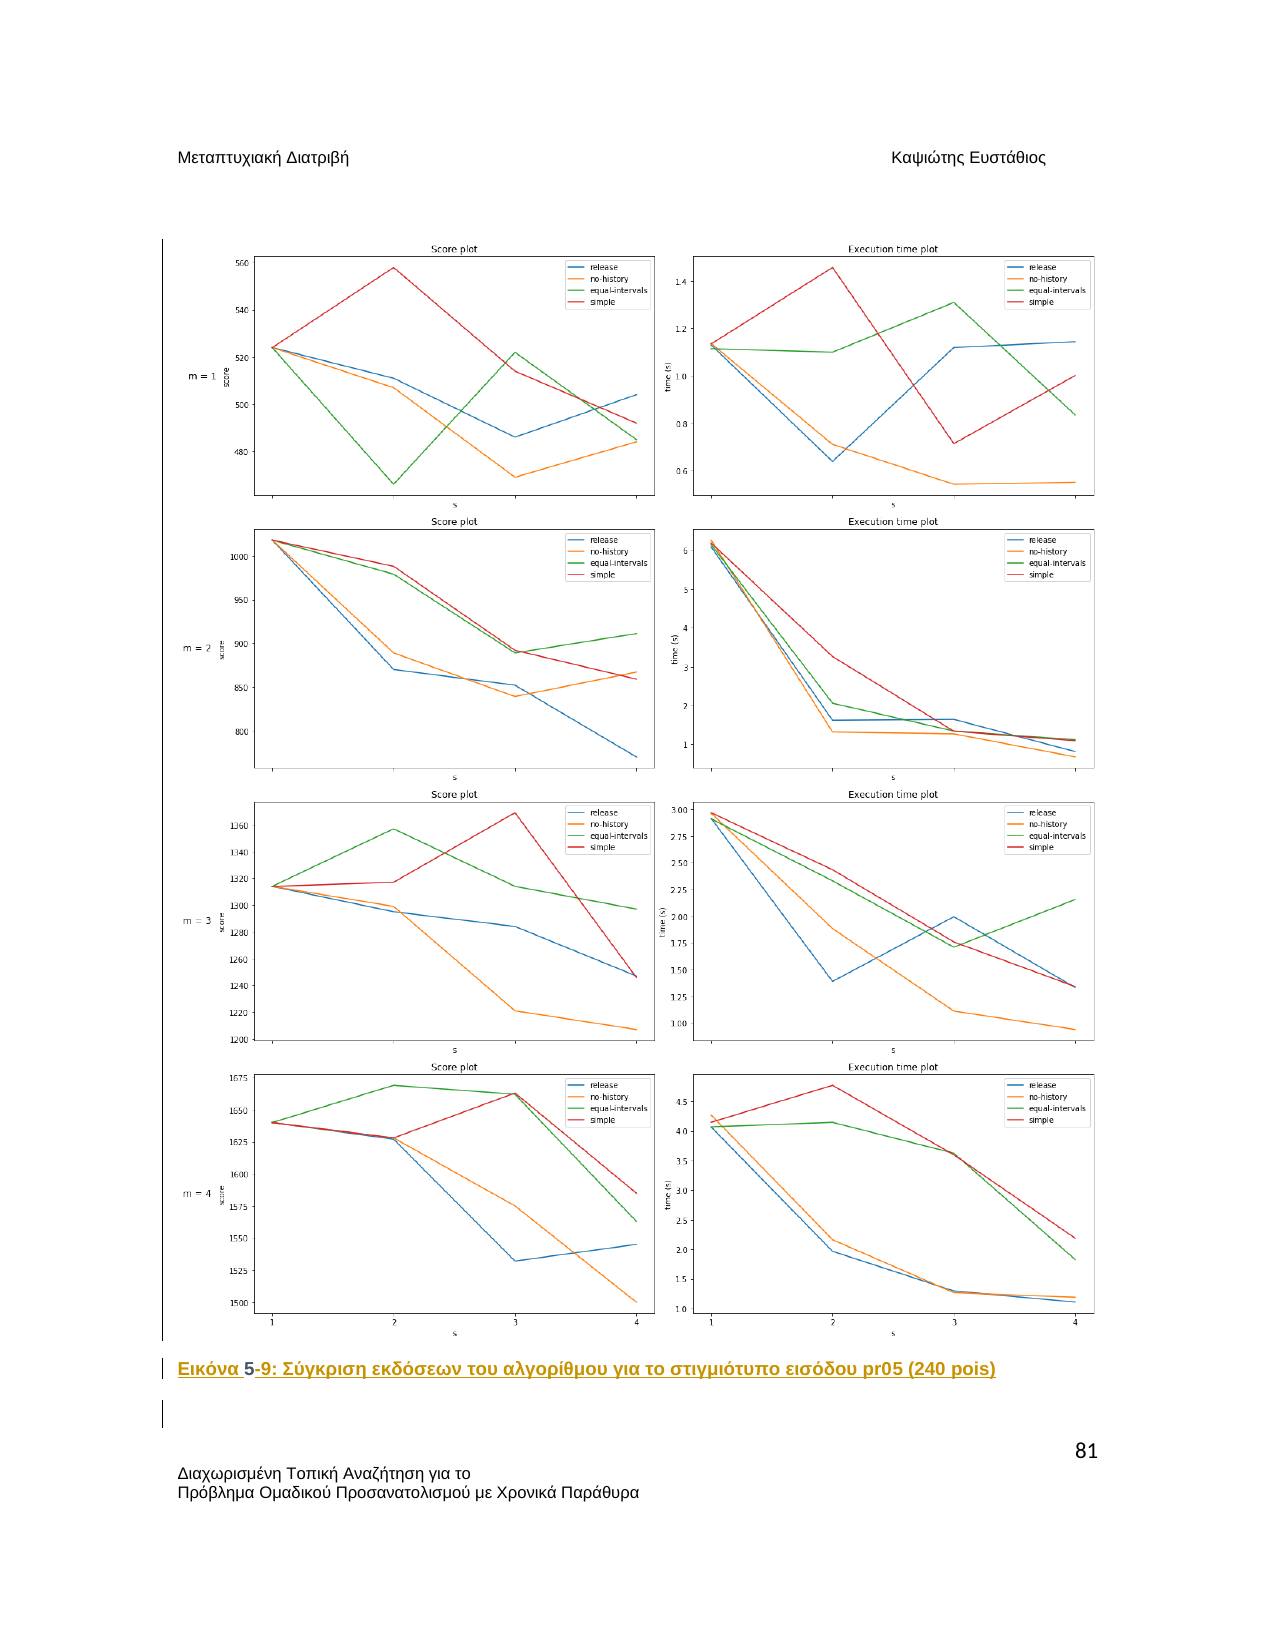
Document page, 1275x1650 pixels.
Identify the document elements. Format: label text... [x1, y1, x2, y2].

picture [177, 239, 1098, 1342]
text 5 [177, 1358, 1098, 1379]
